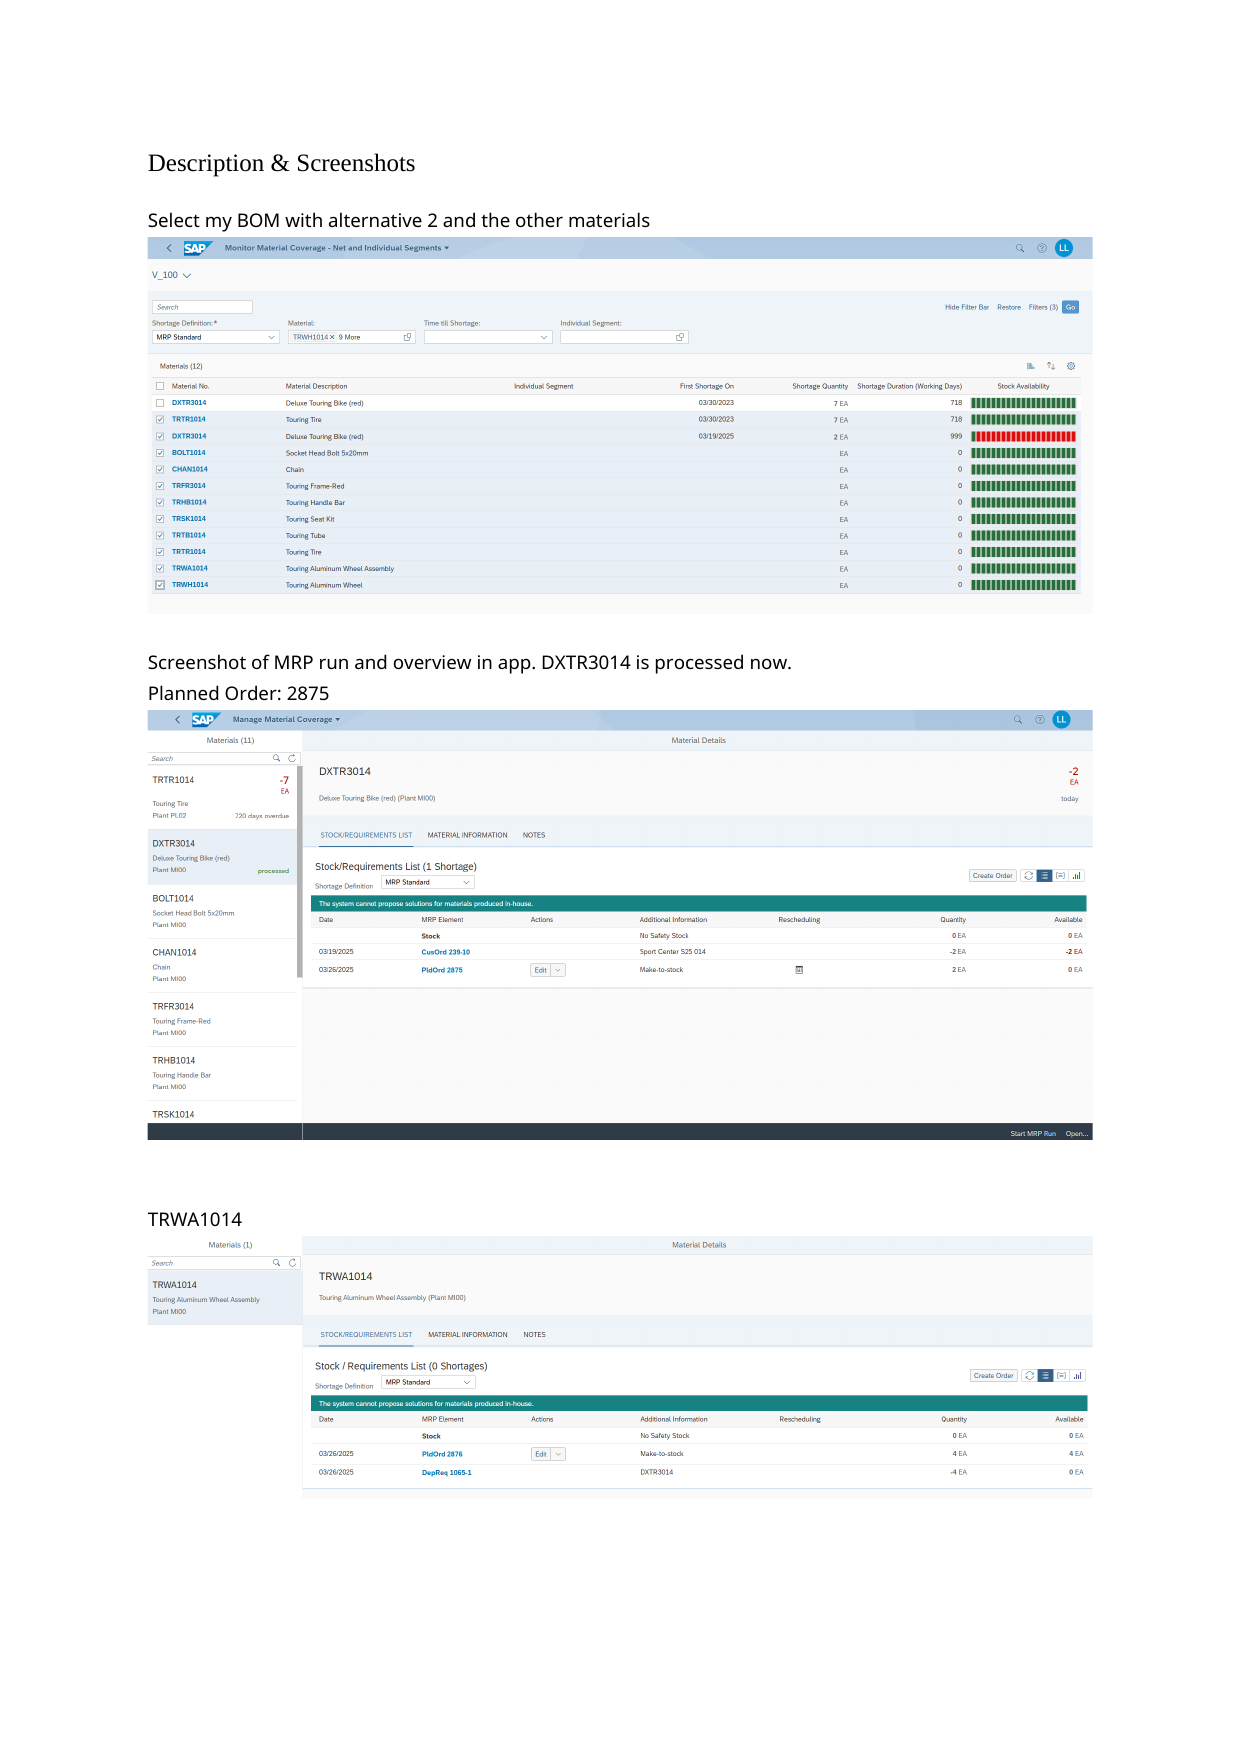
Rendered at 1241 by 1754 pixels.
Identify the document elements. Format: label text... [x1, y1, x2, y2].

text Description & Screenshots [148, 148, 1093, 176]
text Planned Order: 2875 [148, 680, 1093, 706]
picture [147, 237, 1093, 614]
picture [147, 1236, 1093, 1498]
text Select my BOM with alternative 2 and the other materials [148, 207, 1093, 232]
picture [147, 710, 1093, 1140]
text Screenshot of MRP run and overview in app. DXTR3014 is processed now. [148, 649, 1093, 675]
text TRWA1014 [148, 1206, 1093, 1231]
